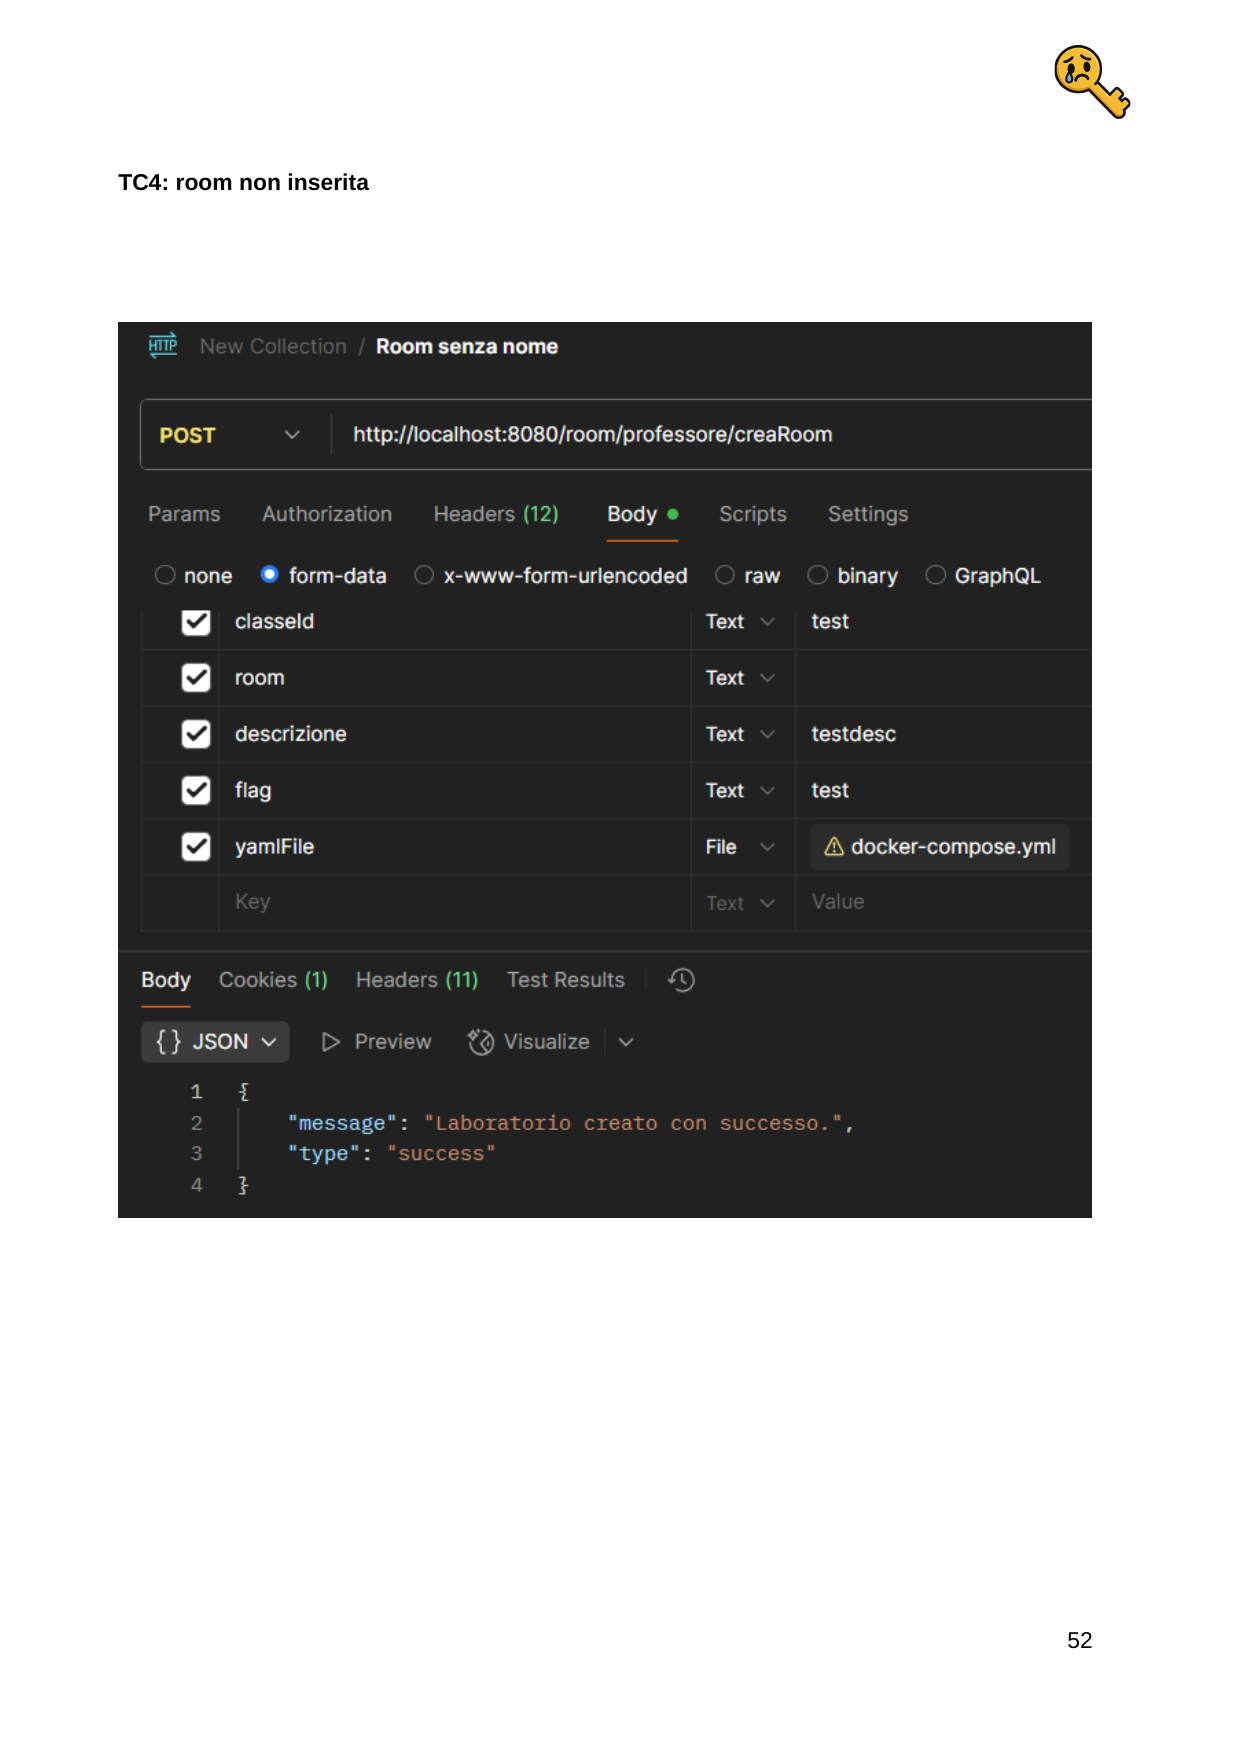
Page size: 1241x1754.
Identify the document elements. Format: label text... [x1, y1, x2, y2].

picture [118, 322, 1092, 1218]
picture [1054, 45, 1131, 119]
text TC4: room non inserita [118, 169, 1092, 196]
